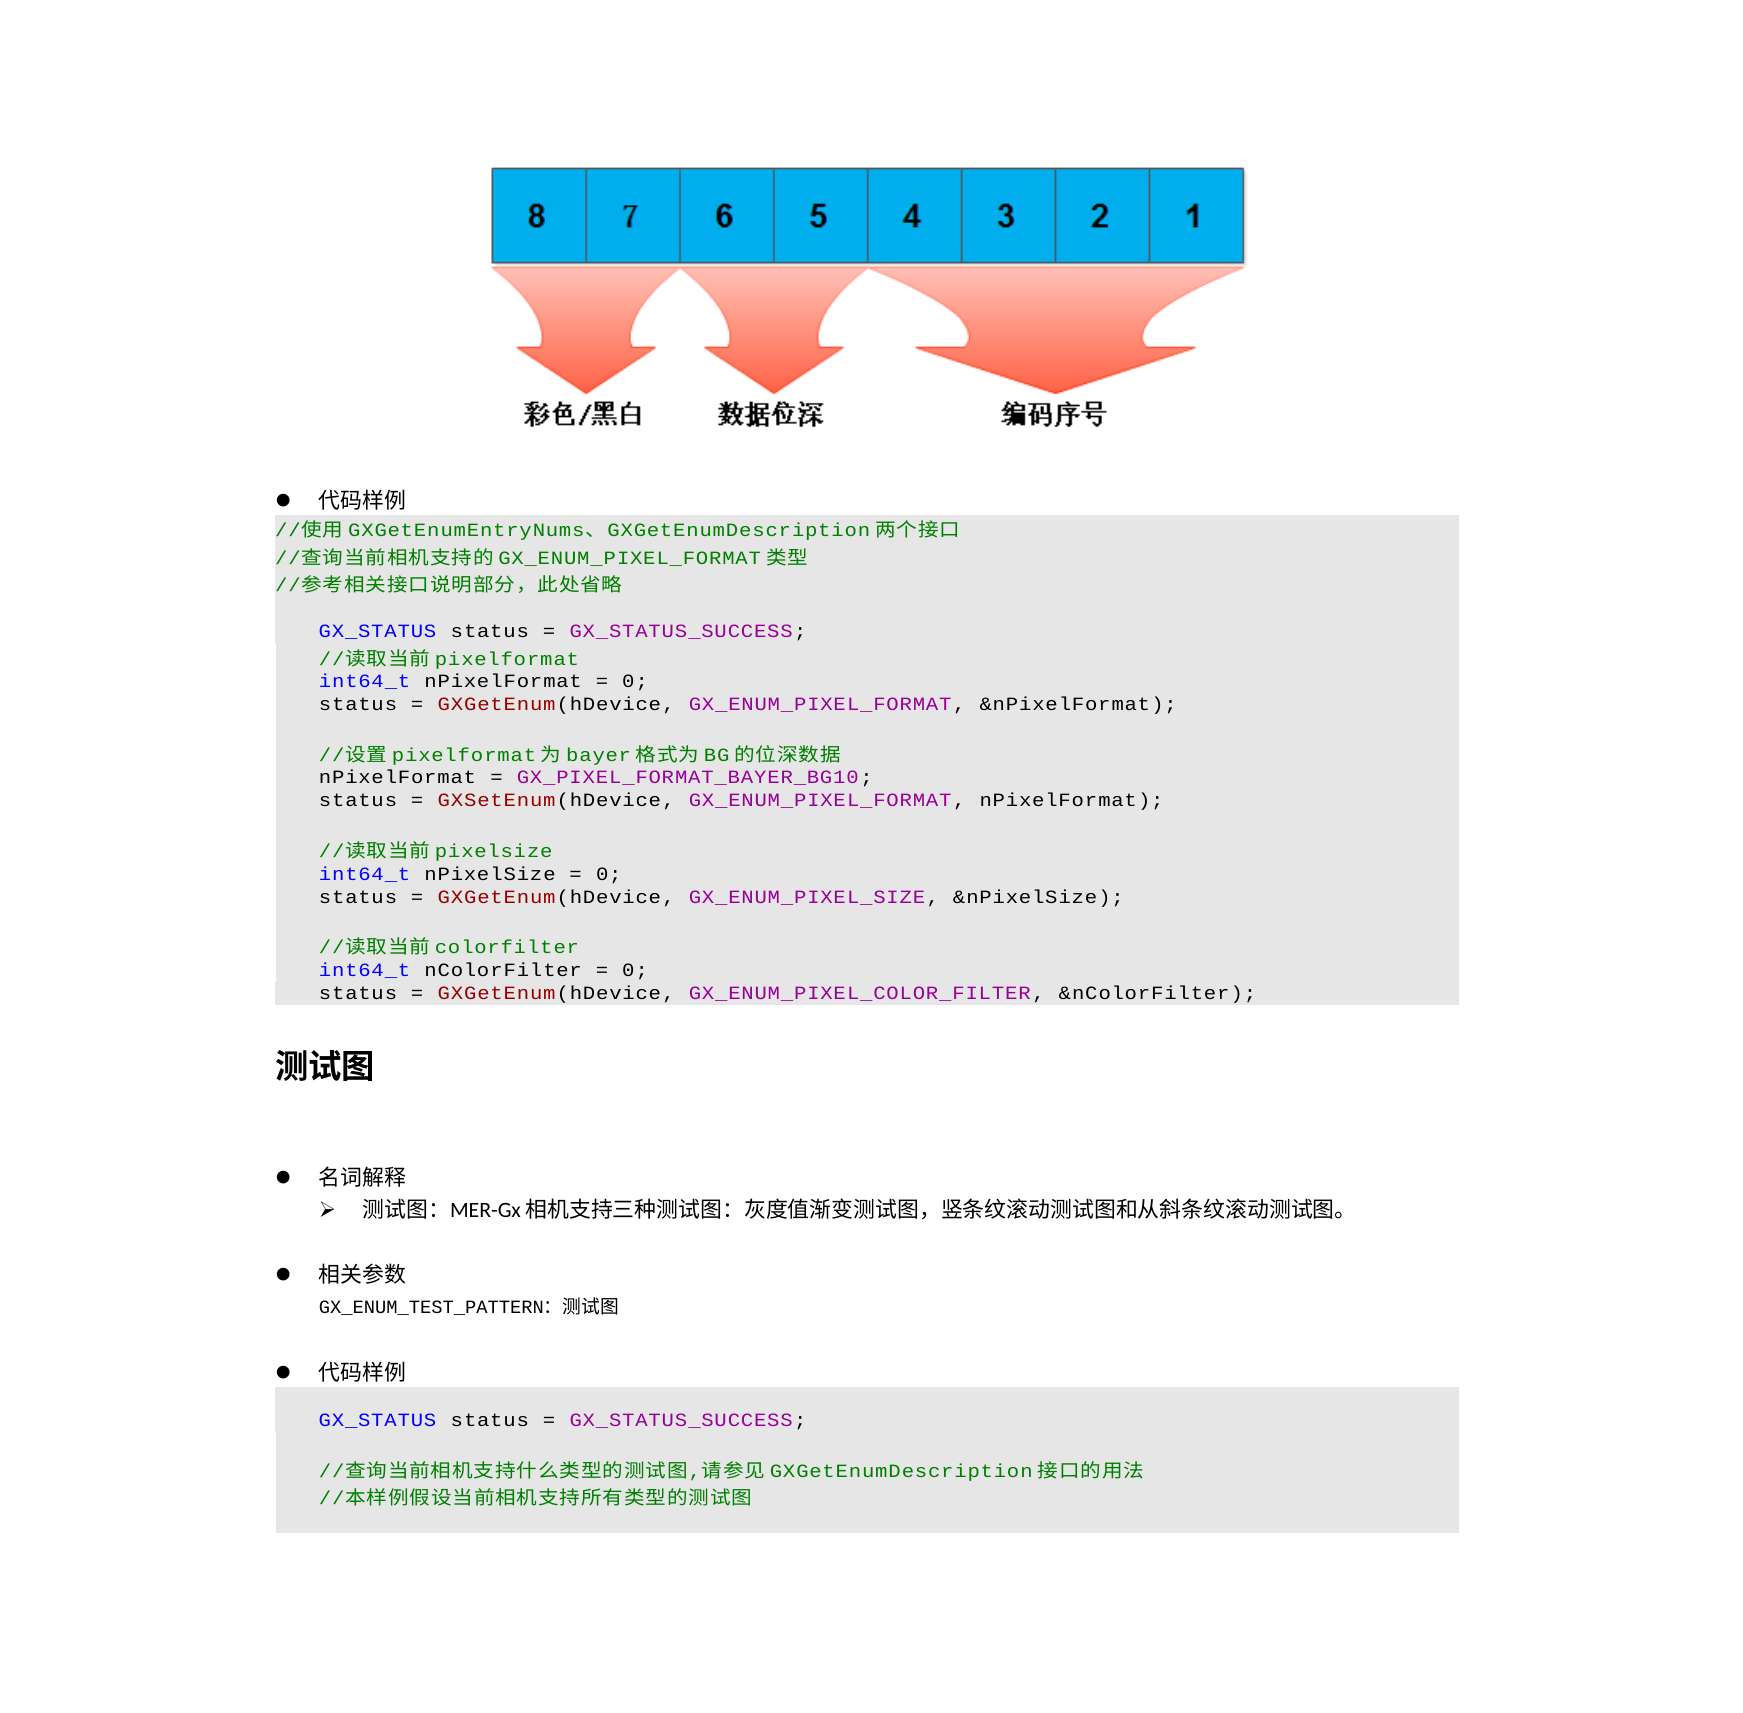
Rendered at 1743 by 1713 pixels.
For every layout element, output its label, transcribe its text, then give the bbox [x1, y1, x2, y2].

picture [473, 157, 1260, 449]
text status = GXGetEnum(hDevice, GX_ENUM_PIXEL_COLOR_FILTER, &nColorFilter); [275, 982, 1459, 1005]
text int64_t nPixelFormat = 0; [276, 671, 1459, 693]
text //查询当前相机支持的GX_ENUM_PIXEL_FORMAT类型 [275, 542, 1459, 570]
list 测试图：MER-Gx相机支持三种测试图：灰度值渐变测试图，竖条纹滚动测试图和从斜条纹滚动测试图。 [318, 1192, 1459, 1224]
text nPixelFormat = GX_PIXEL_FORMAT_BAYER_BG10; [276, 767, 1459, 789]
text //读取当前colorfilter [276, 932, 1459, 959]
text status = GXSetEnum(hDevice, GX_ENUM_PIXEL_FORMAT, nPixelFormat); [276, 789, 1459, 812]
text //查询当前相机支持什么类型的测试图,请参见GXGetEnumDescription接口的用法 [276, 1455, 1459, 1483]
text //使用GXGetEnumEntryNums、GXGetEnumDescription两个接口 [275, 515, 1459, 542]
list 代码样例 [275, 483, 1459, 515]
text int64_t nColorFilter = 0; [276, 959, 1459, 982]
text //本样例假设当前相机支持所有类型的测试图 [276, 1483, 1459, 1510]
text GX_STATUS status = GX_STATUS_SUCCESS; [275, 1409, 1459, 1432]
list GX_ENUM_TEST_PATTERN：测试图 [318, 1289, 1459, 1322]
text status = GXGetEnum(hDevice, GX_ENUM_PIXEL_FORMAT, &nPixelFormat); [276, 693, 1459, 716]
text //读取当前pixelformat [276, 643, 1459, 671]
list 名词解释 [275, 1159, 1459, 1192]
text GX_STATUS status = GX_STATUS_SUCCESS; [275, 620, 1459, 643]
text status = GXGetEnum(hDevice, GX_ENUM_PIXEL_SIZE, &nPixelSize); [276, 886, 1459, 909]
subtitle 测试图 [275, 1032, 1459, 1097]
text //参考相关接口说明部分，此处省略 [275, 570, 1459, 597]
text //设置pixelformat为bayer格式为BG的位深数据 [276, 739, 1459, 767]
list 代码样例 [275, 1354, 1459, 1387]
list 相关参数 [275, 1257, 1459, 1289]
text //读取当前pixelsize [276, 835, 1459, 863]
text int64_t nPixelSize = 0; [276, 863, 1459, 886]
